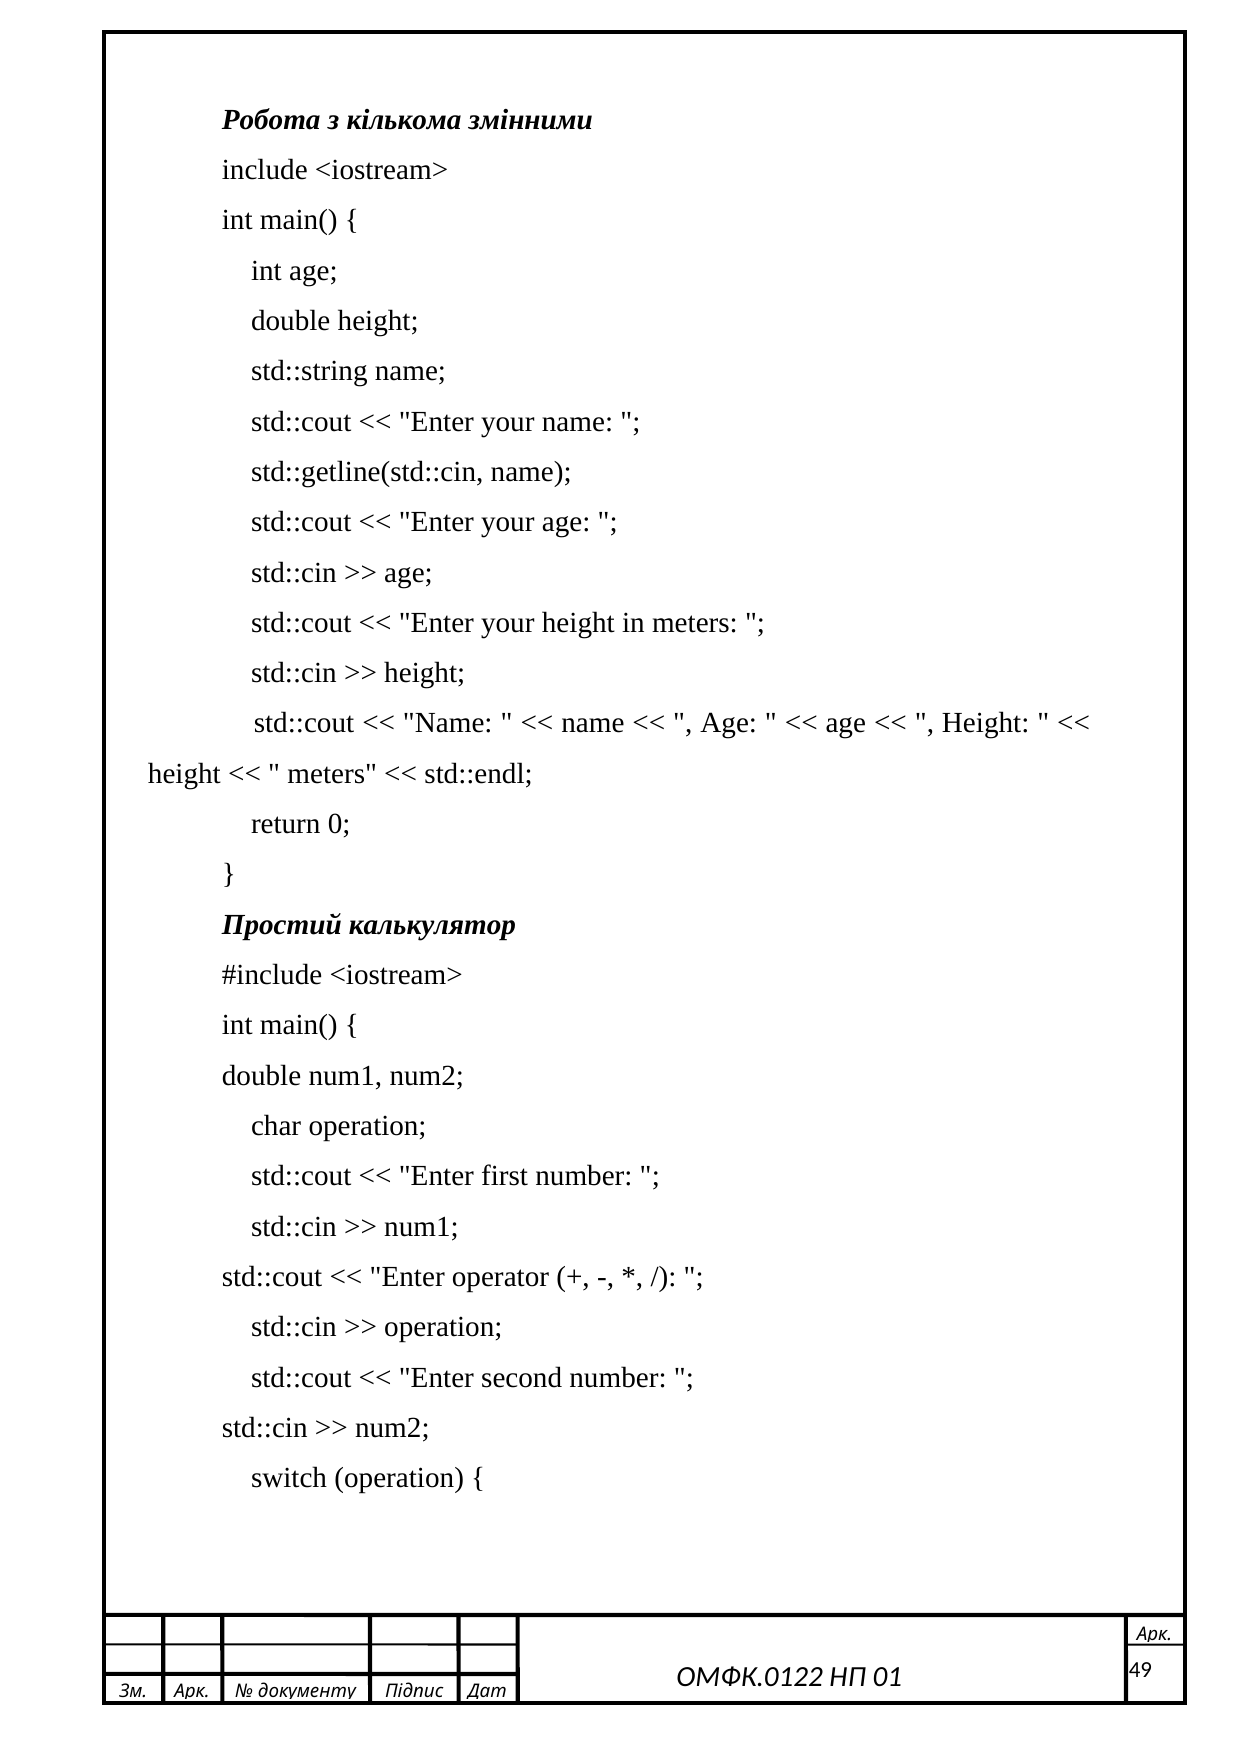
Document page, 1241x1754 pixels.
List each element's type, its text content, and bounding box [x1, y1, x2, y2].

text std::cout << "Enter second number: "; [148, 1360, 1092, 1393]
text double num1, num2; [148, 1058, 1092, 1091]
text int main() { [148, 202, 1092, 236]
text switch (operation) { [148, 1460, 1092, 1494]
text double height; [148, 303, 1092, 337]
text std::cin >> age; [148, 555, 1092, 588]
text Робота з кількома змінними [148, 102, 1092, 135]
text std::cin >> num2; [148, 1410, 1092, 1443]
text std::cin >> operation; [148, 1309, 1092, 1343]
text std::string name; [148, 353, 1092, 387]
text std::cin >> height; [148, 655, 1092, 689]
text std::getline(std::cin, name); [148, 454, 1092, 488]
text int age; [148, 253, 1092, 286]
text int main() { [148, 1007, 1092, 1041]
text char operation; [148, 1108, 1092, 1142]
text return 0; [148, 806, 1092, 840]
text std::cout << "Enter operator (+, -, *, /): "; [148, 1259, 1092, 1293]
text std::cout << "Name: " << name << ", Age: " << age << ", Height: " << height << " meters" << std::endl; [148, 706, 1092, 789]
text #include <iostream> [148, 957, 1092, 991]
text std::cout << "Enter your height in meters: "; [148, 605, 1092, 638]
text } [148, 857, 1092, 890]
text std::cout << "Enter your age: "; [148, 504, 1092, 538]
text std::cout << "Enter first number: "; [148, 1158, 1092, 1192]
text Простий калькулятор [148, 907, 1092, 940]
text std::cout << "Enter your name: "; [148, 404, 1092, 437]
text include <iostream> [148, 152, 1092, 186]
text std::cin >> num1; [148, 1209, 1092, 1242]
